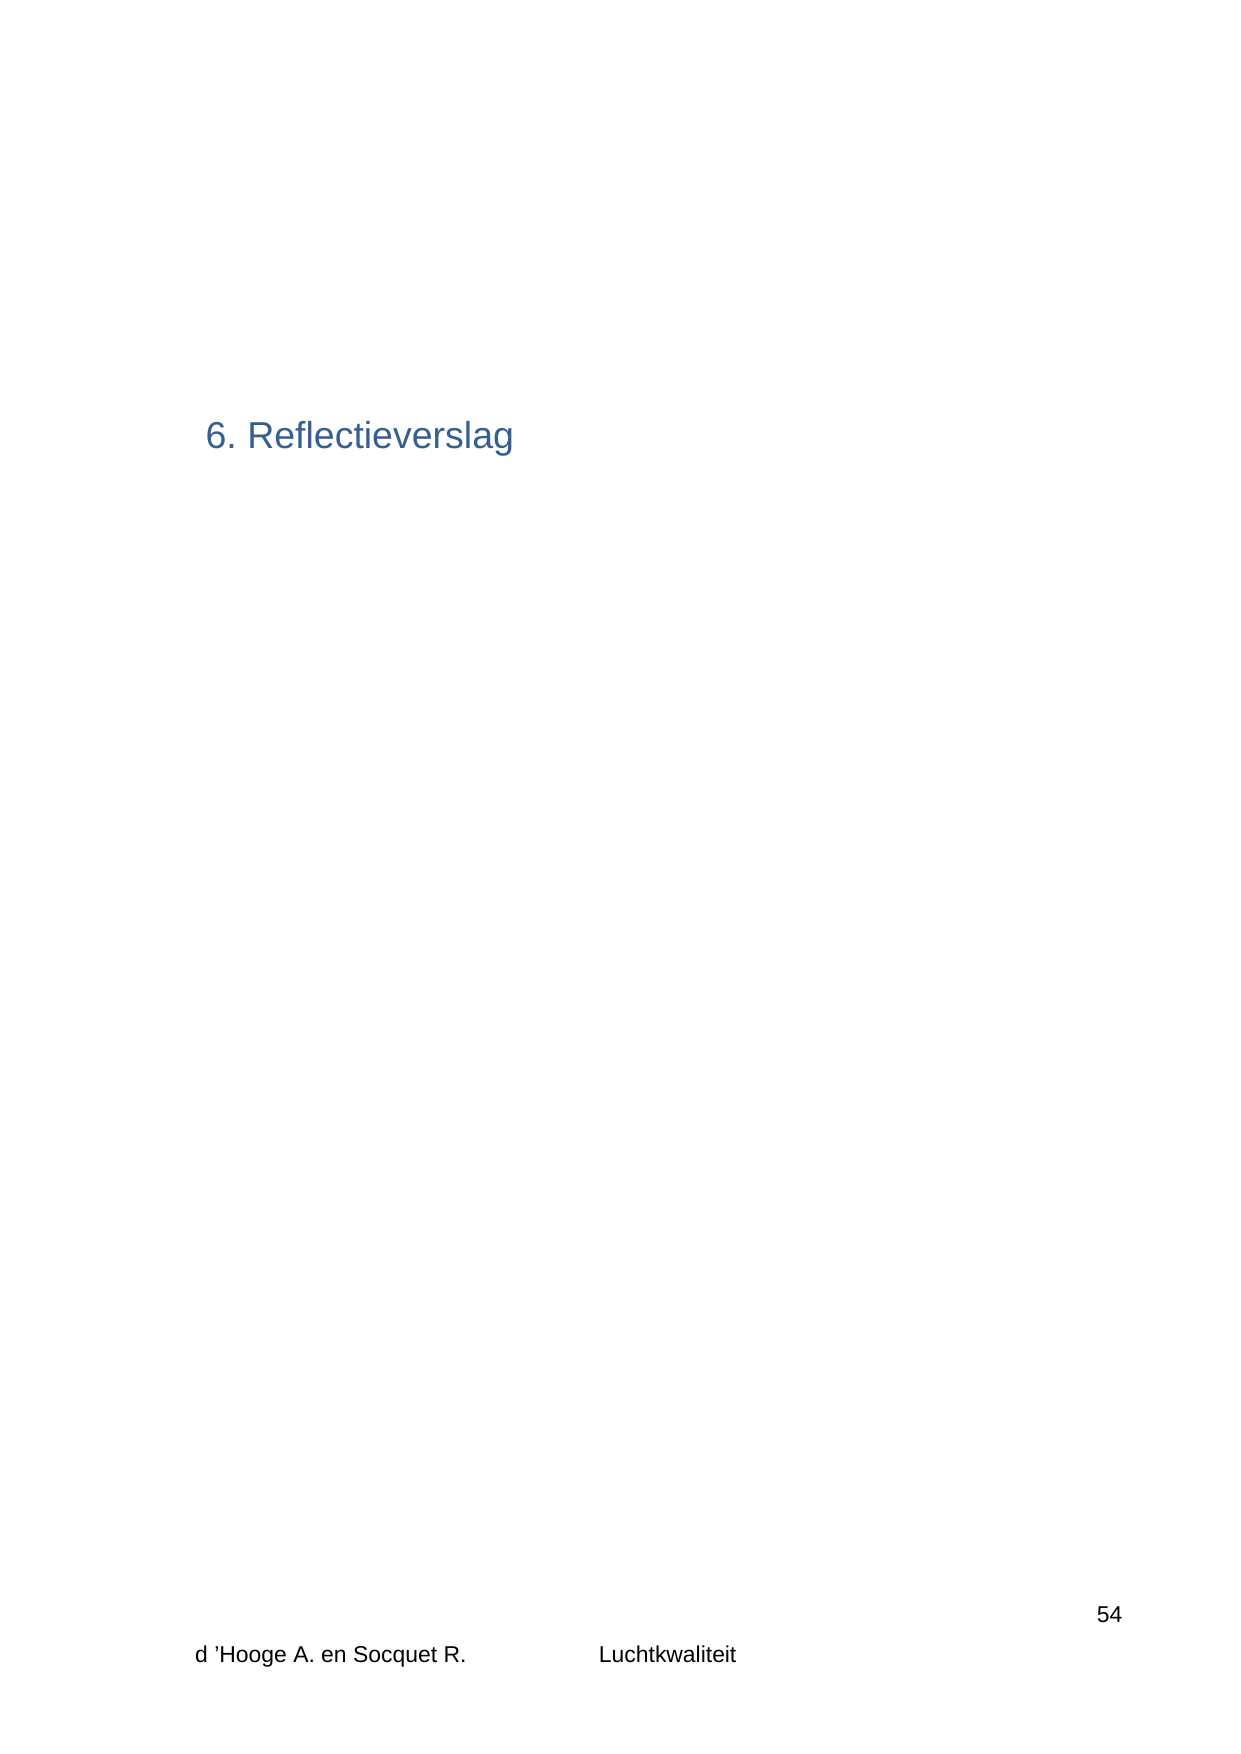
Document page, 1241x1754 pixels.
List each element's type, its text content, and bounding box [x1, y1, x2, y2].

subtitle 6. Reflectieverslag [195, 413, 1122, 457]
